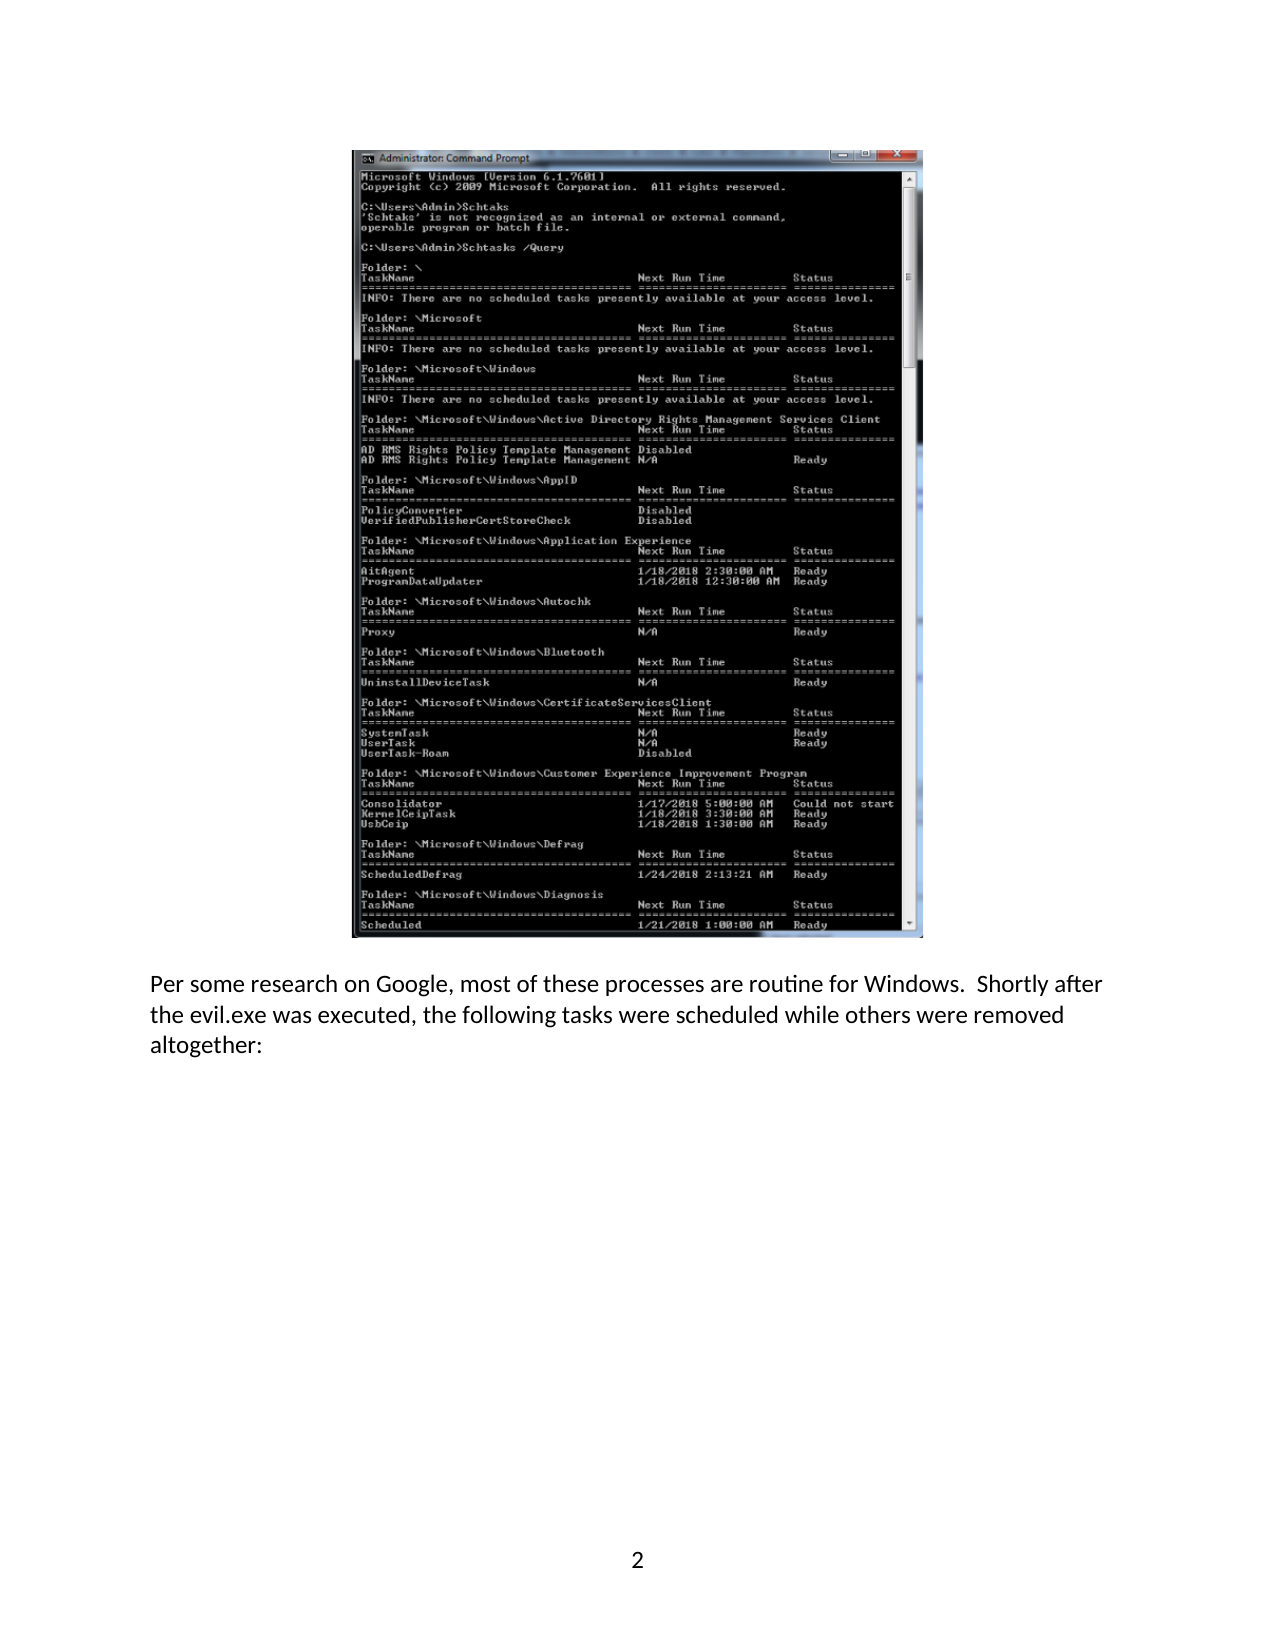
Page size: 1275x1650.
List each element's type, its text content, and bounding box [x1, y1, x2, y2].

picture [351, 150, 924, 938]
text Per some research on Google, most of these processes are routine for Windows. Shortly after the evil.exe was executed, the following tasks were scheduled while others were removed altogether: [150, 968, 1125, 1060]
